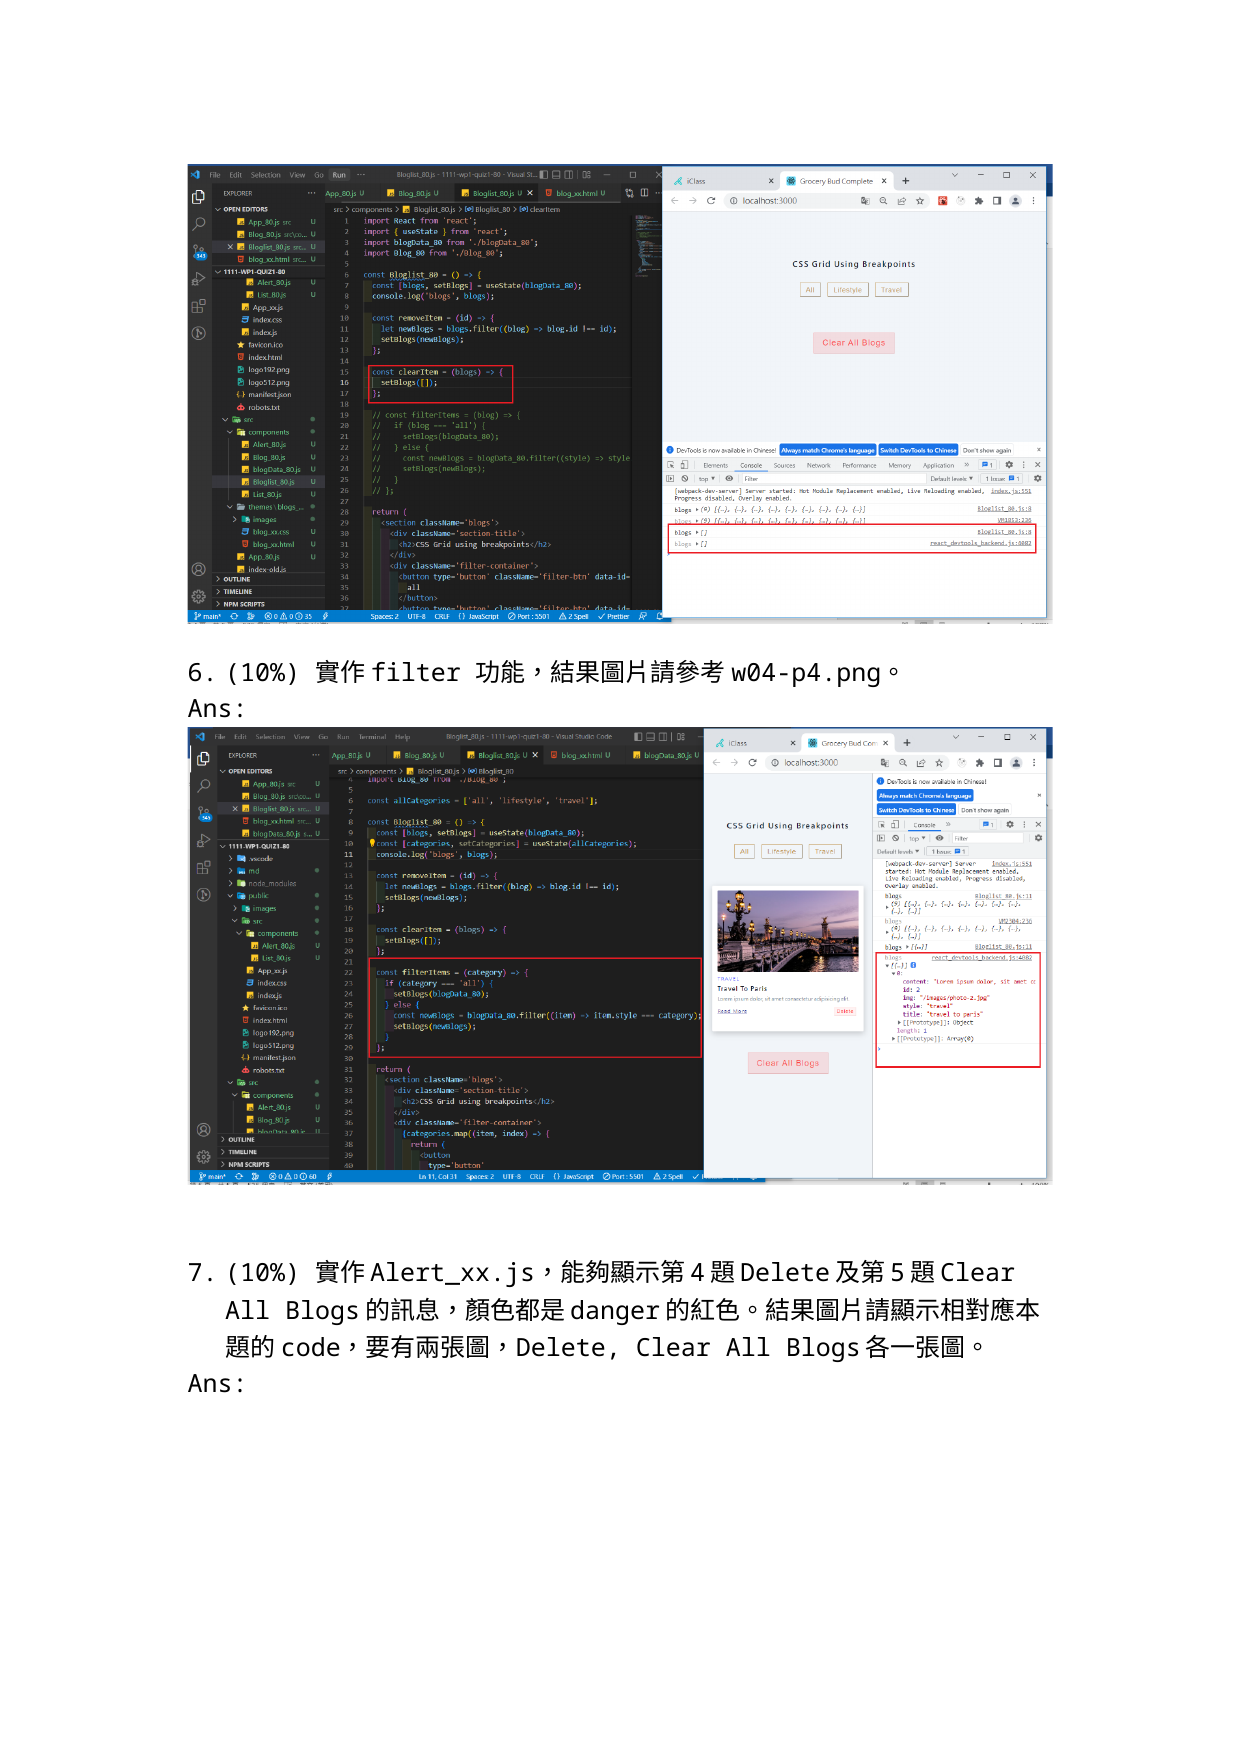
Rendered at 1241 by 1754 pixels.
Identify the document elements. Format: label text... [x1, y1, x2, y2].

text Ans: [187, 1364, 1053, 1402]
list (10%) 實作Alert_xx.js，能夠顯示第4題Delete及第5題Clear All Blogs的訊息，顏色都是danger的紅色。結果圖片請顯示相對應本題的 code，要有兩張圖，Delete, Clear All Blogs各一張圖。 [187, 1252, 1053, 1364]
picture [187, 727, 1053, 1185]
list (10%) 實作 filter 功能，結果圖片請參考 w04-p4.png。 [187, 652, 1053, 689]
picture [187, 164, 1053, 624]
text Ans: [187, 689, 1053, 727]
